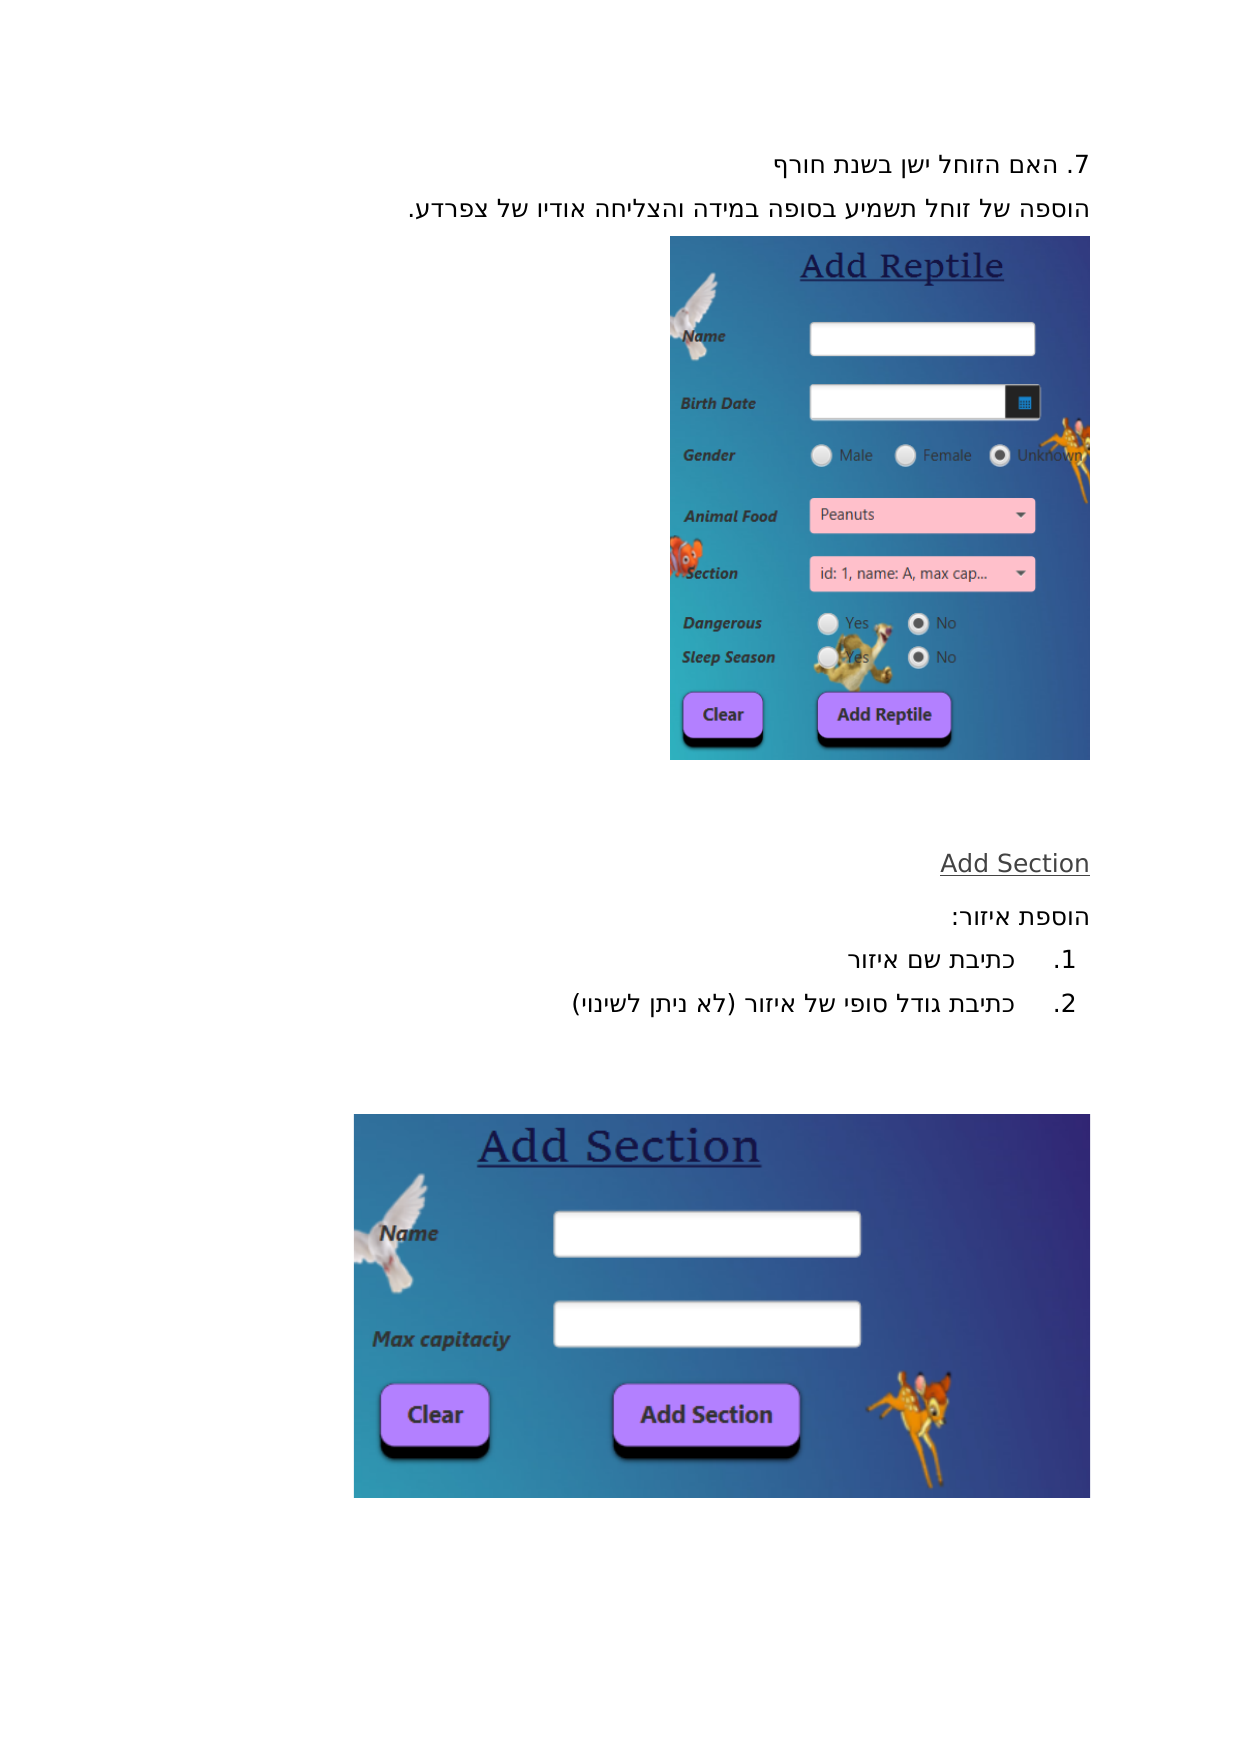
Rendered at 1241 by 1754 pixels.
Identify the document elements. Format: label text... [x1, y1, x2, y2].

subtitle Add Section [150, 849, 1090, 879]
text הוספת איזור: [150, 902, 1090, 931]
list כתיבת שם איזור [150, 945, 1053, 974]
picture [670, 236, 1090, 760]
picture [353, 1114, 1091, 1498]
list כתיבת גודל סופי של איזור (לא ניתן לשינוי) [150, 989, 1053, 1058]
